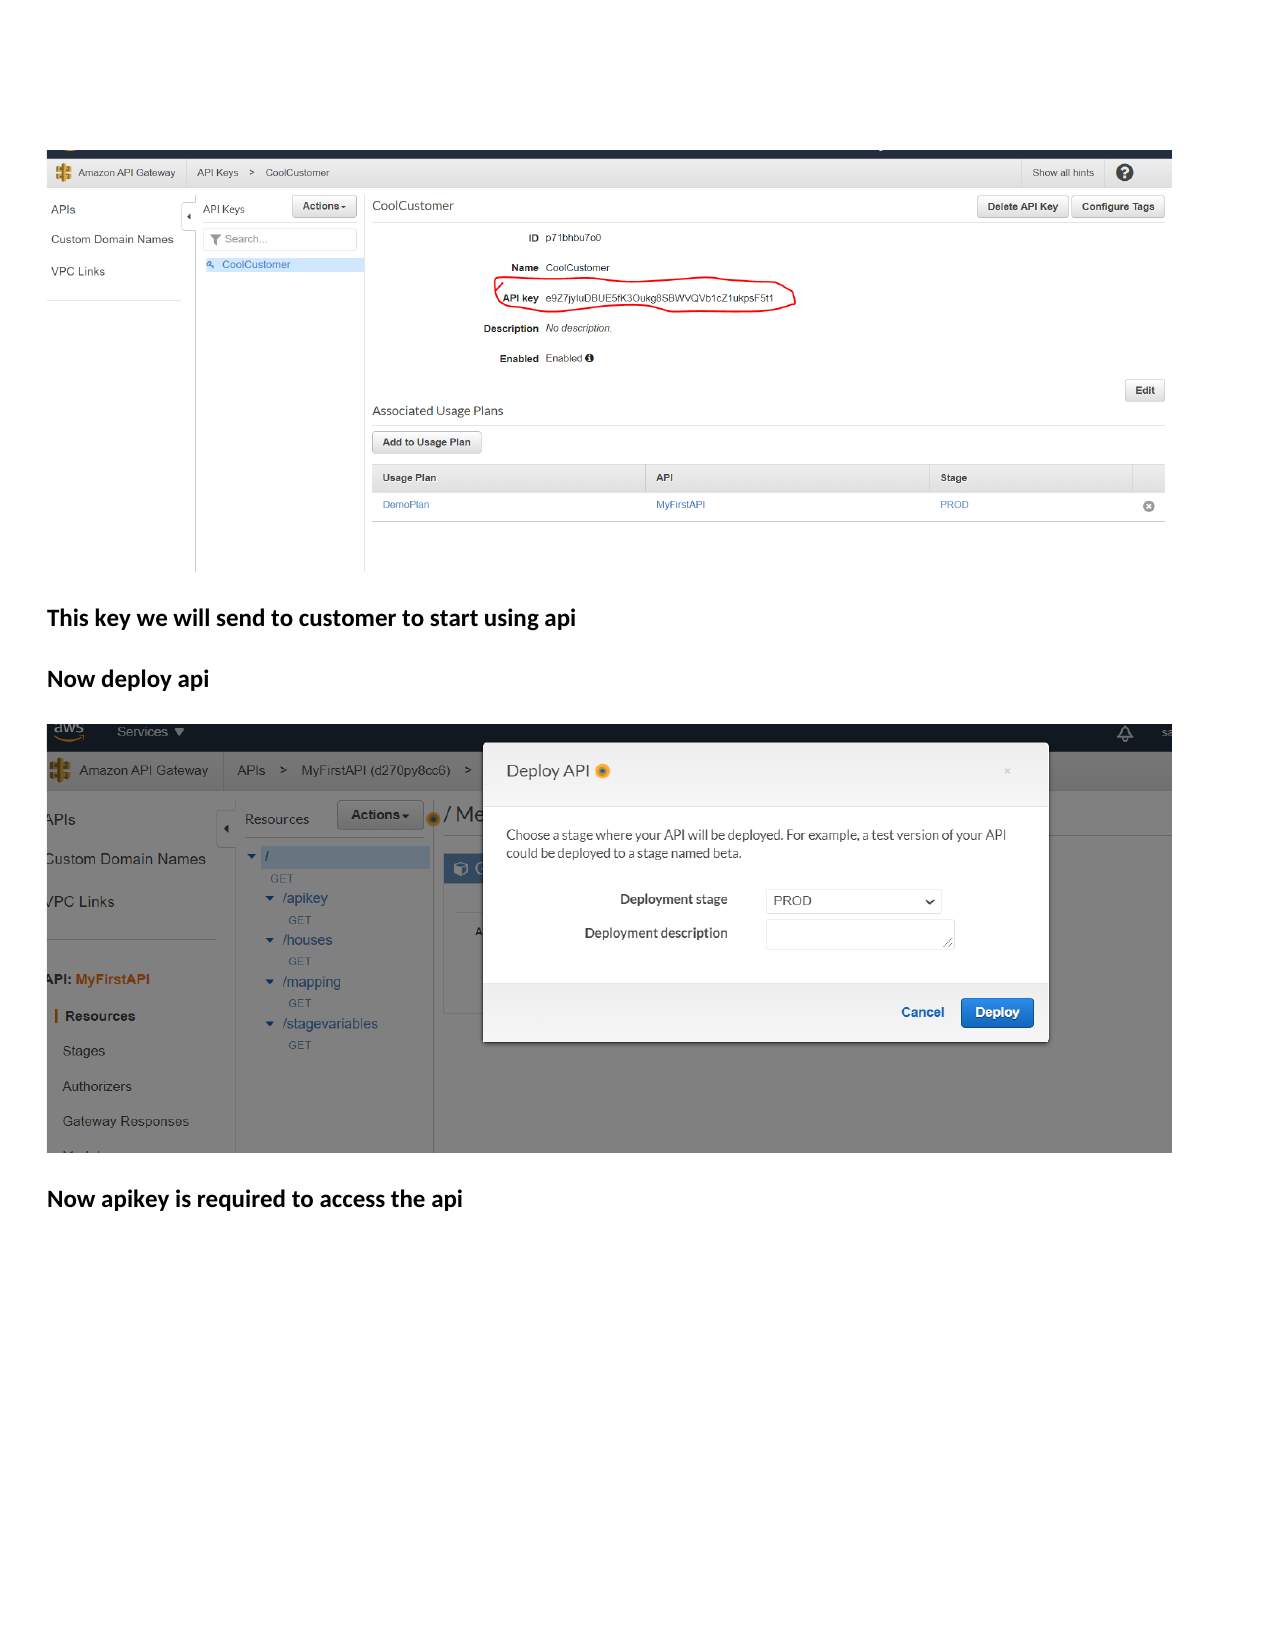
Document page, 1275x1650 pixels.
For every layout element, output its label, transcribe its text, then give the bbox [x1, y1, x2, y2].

text This key we will send to customer to start using api [47, 602, 1125, 633]
picture [46, 724, 1172, 1153]
text Now deploy api [47, 663, 1125, 694]
picture [46, 150, 1172, 572]
text Now apikey is required to access the api [47, 1183, 1125, 1214]
